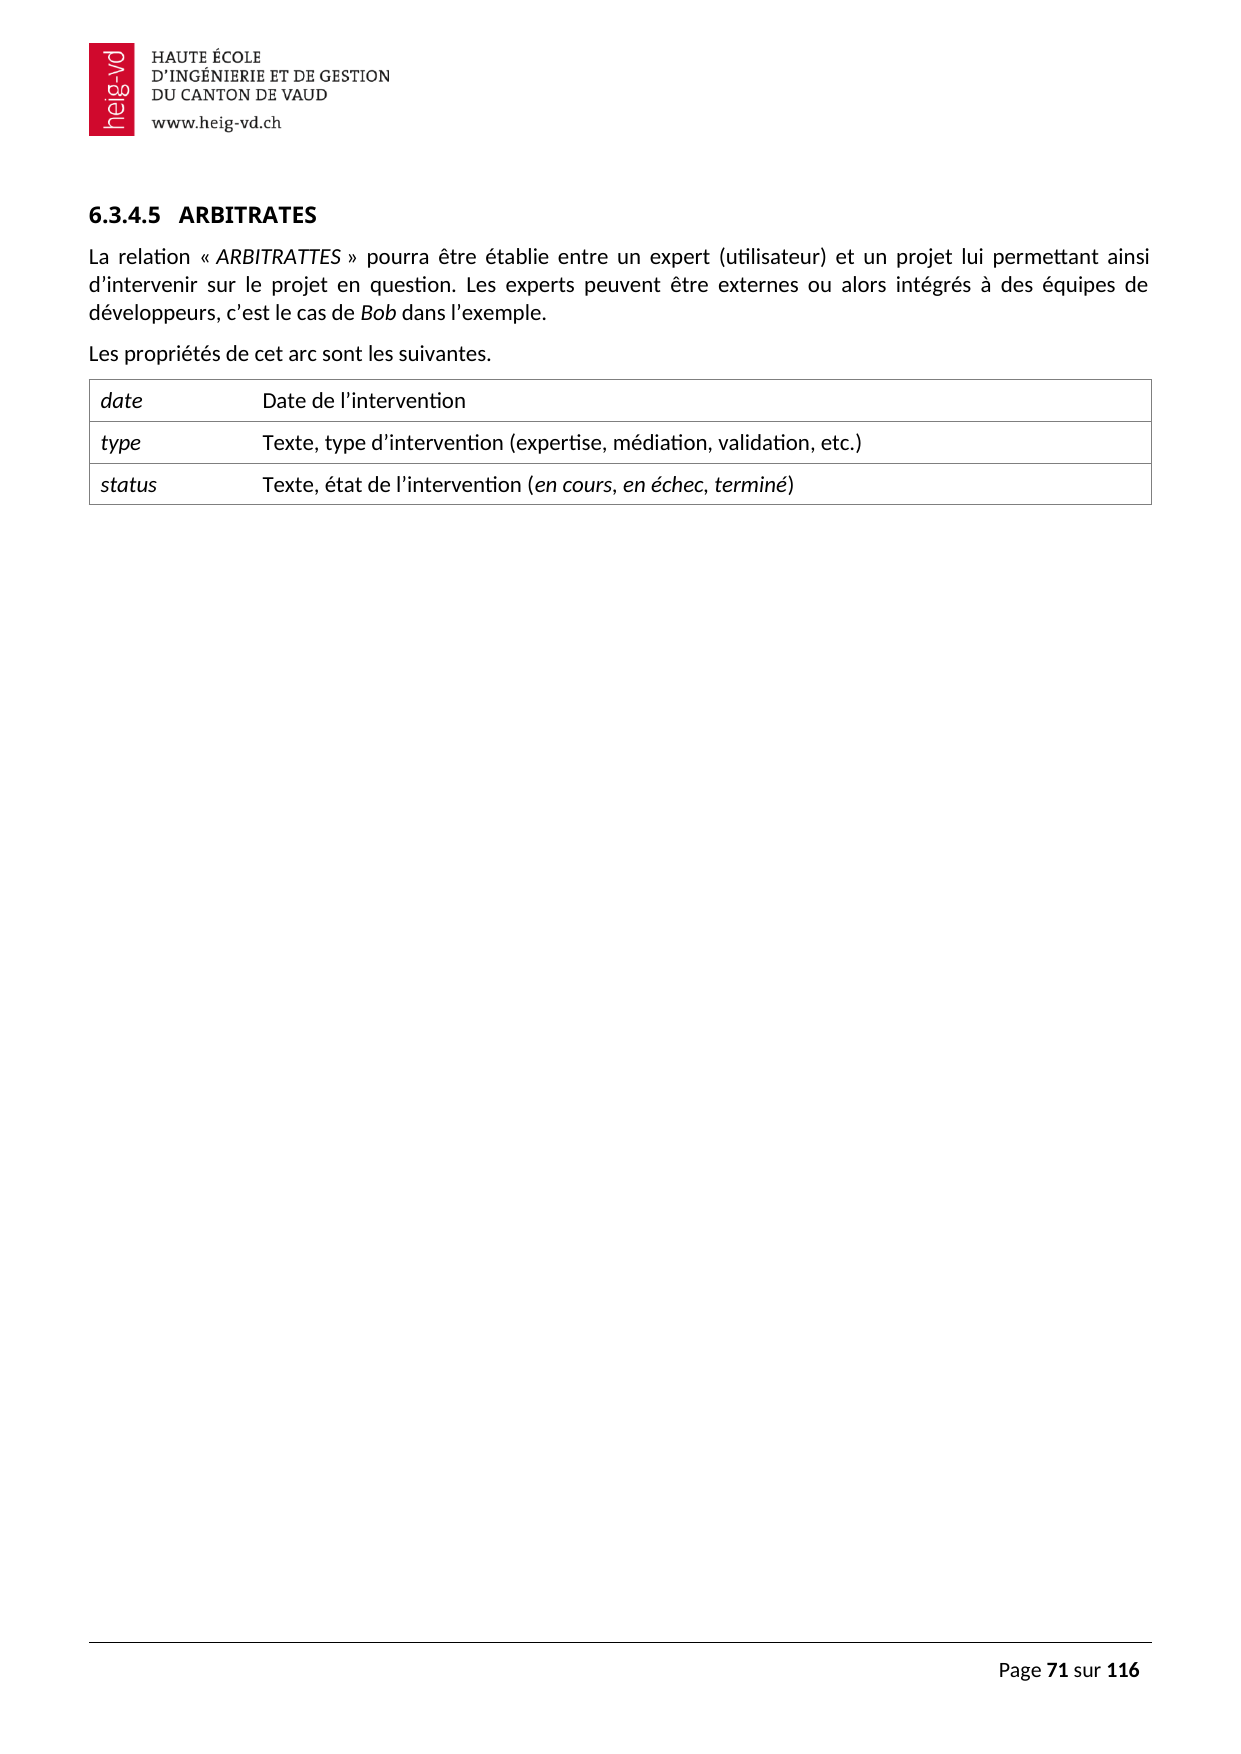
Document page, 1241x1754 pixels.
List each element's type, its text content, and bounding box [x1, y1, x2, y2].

text La relation « ARBITRATTES » pourra être établie entre un expert (utilisateur) et un projet lui permettant ainsi d’intervenir sur le projet en question. Les experts peuvent être externes ou alors intégrés à des équipes de développeurs, c’est le cas de Bob dans l’exemple. [89, 242, 1152, 326]
picture [89, 43, 389, 136]
table_header Date de l’intervention [251, 380, 1151, 421]
subtitle ARBITRATES [89, 198, 1152, 230]
text Les propriétés de cet arc sont les suivantes. [89, 339, 1152, 367]
table_cell Texte, type d’intervention (expertise, médiation, validation, etc.) [251, 422, 1151, 462]
table_cell status [90, 464, 251, 504]
table_header date [90, 380, 251, 421]
table_cell Texte, état de l’intervention (en cours, en échec, terminé) [251, 464, 1151, 504]
table_cell type [90, 422, 251, 462]
